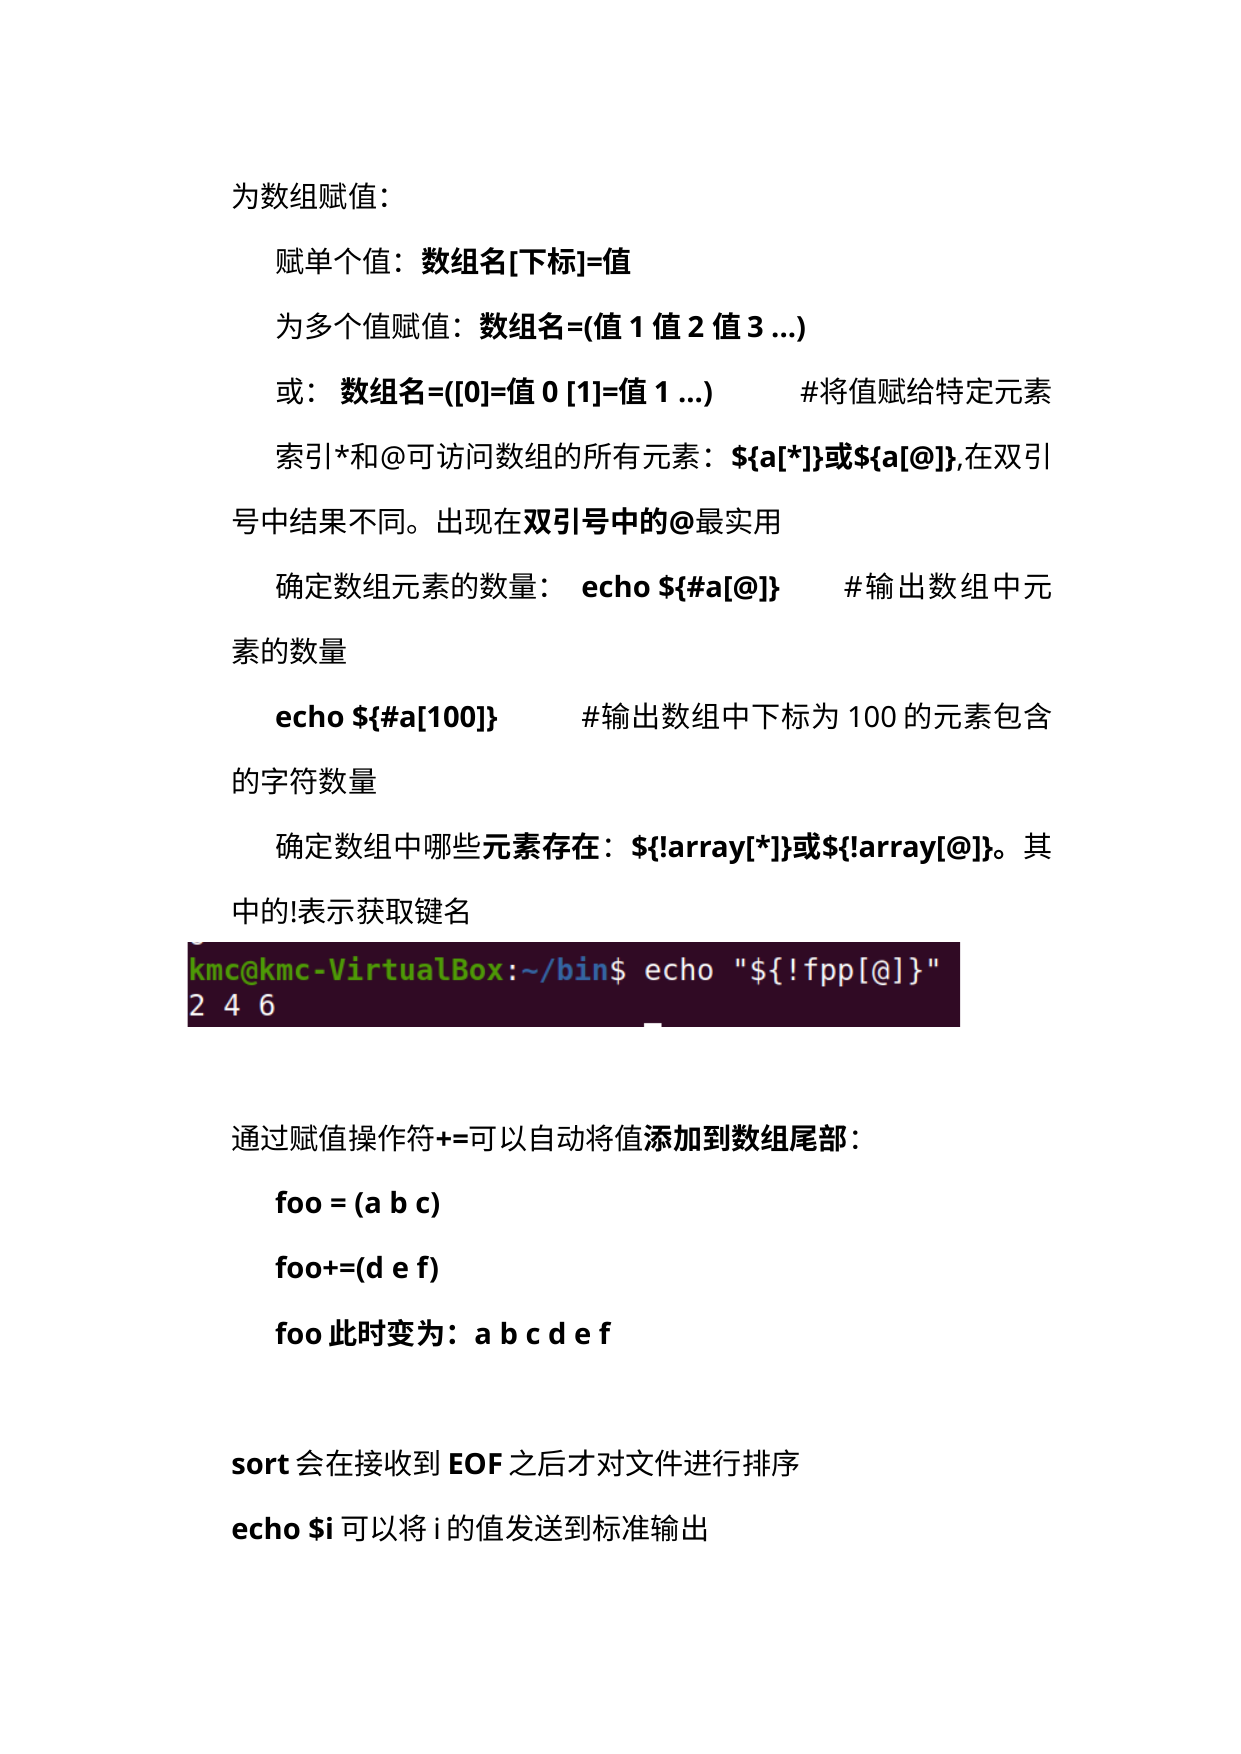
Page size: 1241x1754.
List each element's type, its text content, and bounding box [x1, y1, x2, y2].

list 为数组赋值： [187, 162, 1053, 227]
list foo+=(d e f) [231, 1234, 1053, 1299]
list foo此时变为：a b c d e f [231, 1299, 1053, 1364]
list echo $i可以将i的值发送到标准输出 [187, 1494, 1053, 1559]
list sort会在接收到EOF之后才对文件进行排序 [187, 1429, 1053, 1494]
list 确定数组中哪些元素存在：${!array[*]}或${!array[@]}。其中的!表示获取键名 [231, 812, 1053, 942]
list foo = (a b c) [231, 1169, 1053, 1234]
list 通过赋值操作符+=可以自动将值添加到数组尾部： [187, 1104, 1053, 1169]
list 索引*和@可访问数组的所有元素：${a[*]}或${a[@]},在双引号中结果不同。出现在双引号中的@最实用 [231, 422, 1053, 552]
list 为多个值赋值：数组名=(值1 值2 值3 ...) [231, 292, 1053, 357]
picture [187, 942, 961, 1027]
list 或： 数组名=([0]=值0 [1]=值1 ...) #将值赋给特定元素 [231, 357, 1053, 422]
list 确定数组元素的数量： echo ${#a[@]} #输出数组中元素的数量 [231, 552, 1053, 682]
list echo ${#a[100]} #输出数组中下标为100的元素包含的字符数量 [231, 682, 1053, 812]
list 赋单个值：数组名[下标]=值 [231, 227, 1053, 292]
